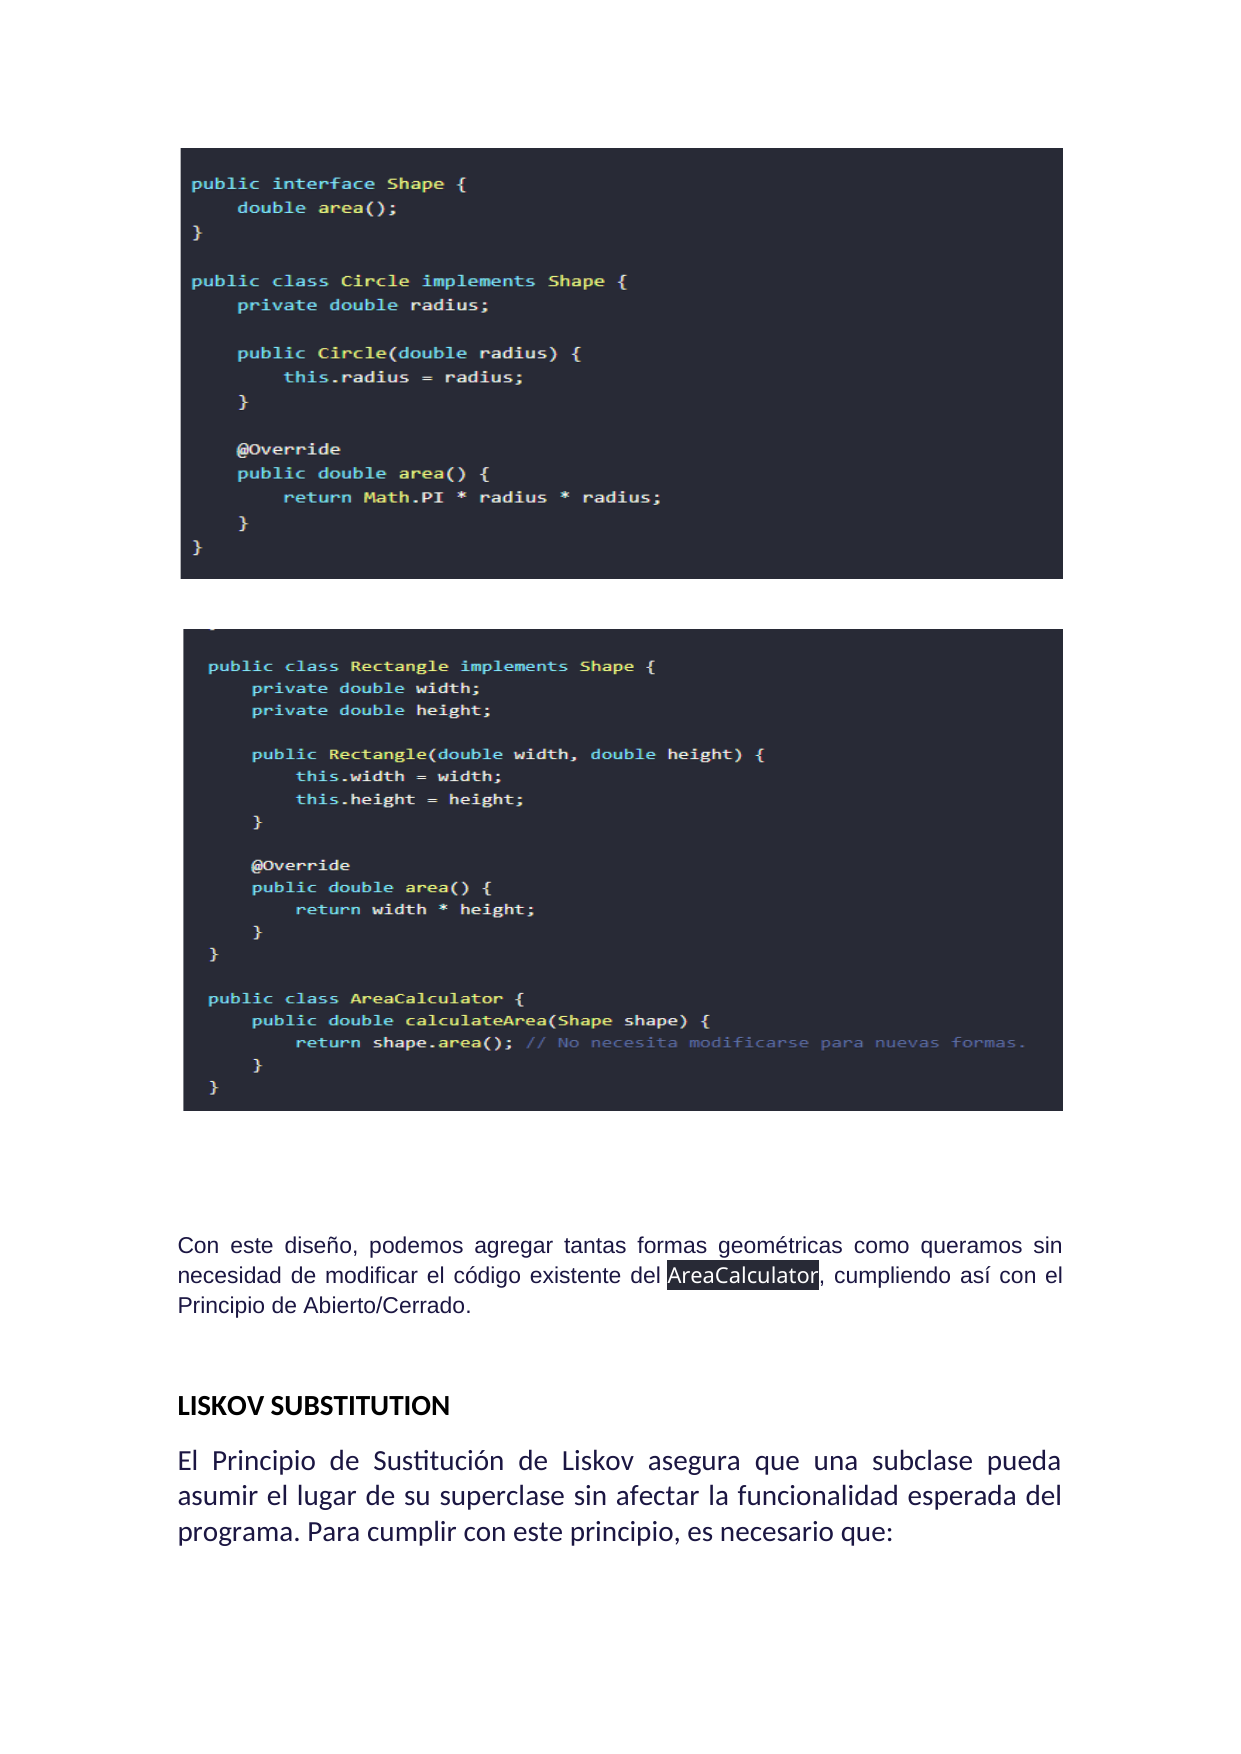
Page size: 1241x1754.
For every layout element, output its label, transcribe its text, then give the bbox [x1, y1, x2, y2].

picture [180, 148, 1063, 579]
text El Principio de Sustitución de Liskov asegura que una subclase pueda asumir el lugar de su superclase sin afectar la funcionalidad esperada del programa. Para cumplir con este principio, es necesario que: [177, 1442, 1063, 1549]
text Con este diseño, podemos agregar tantas formas geométricas como queramos sin necesidad de modificar el código existente del AreaCalculator, cumpliendo así con el Principio de Abierto/Cerrado. [177, 1288, 1063, 1318]
text LISKOV SUBSTITUTION [177, 1387, 1063, 1422]
picture [178, 629, 1063, 1111]
